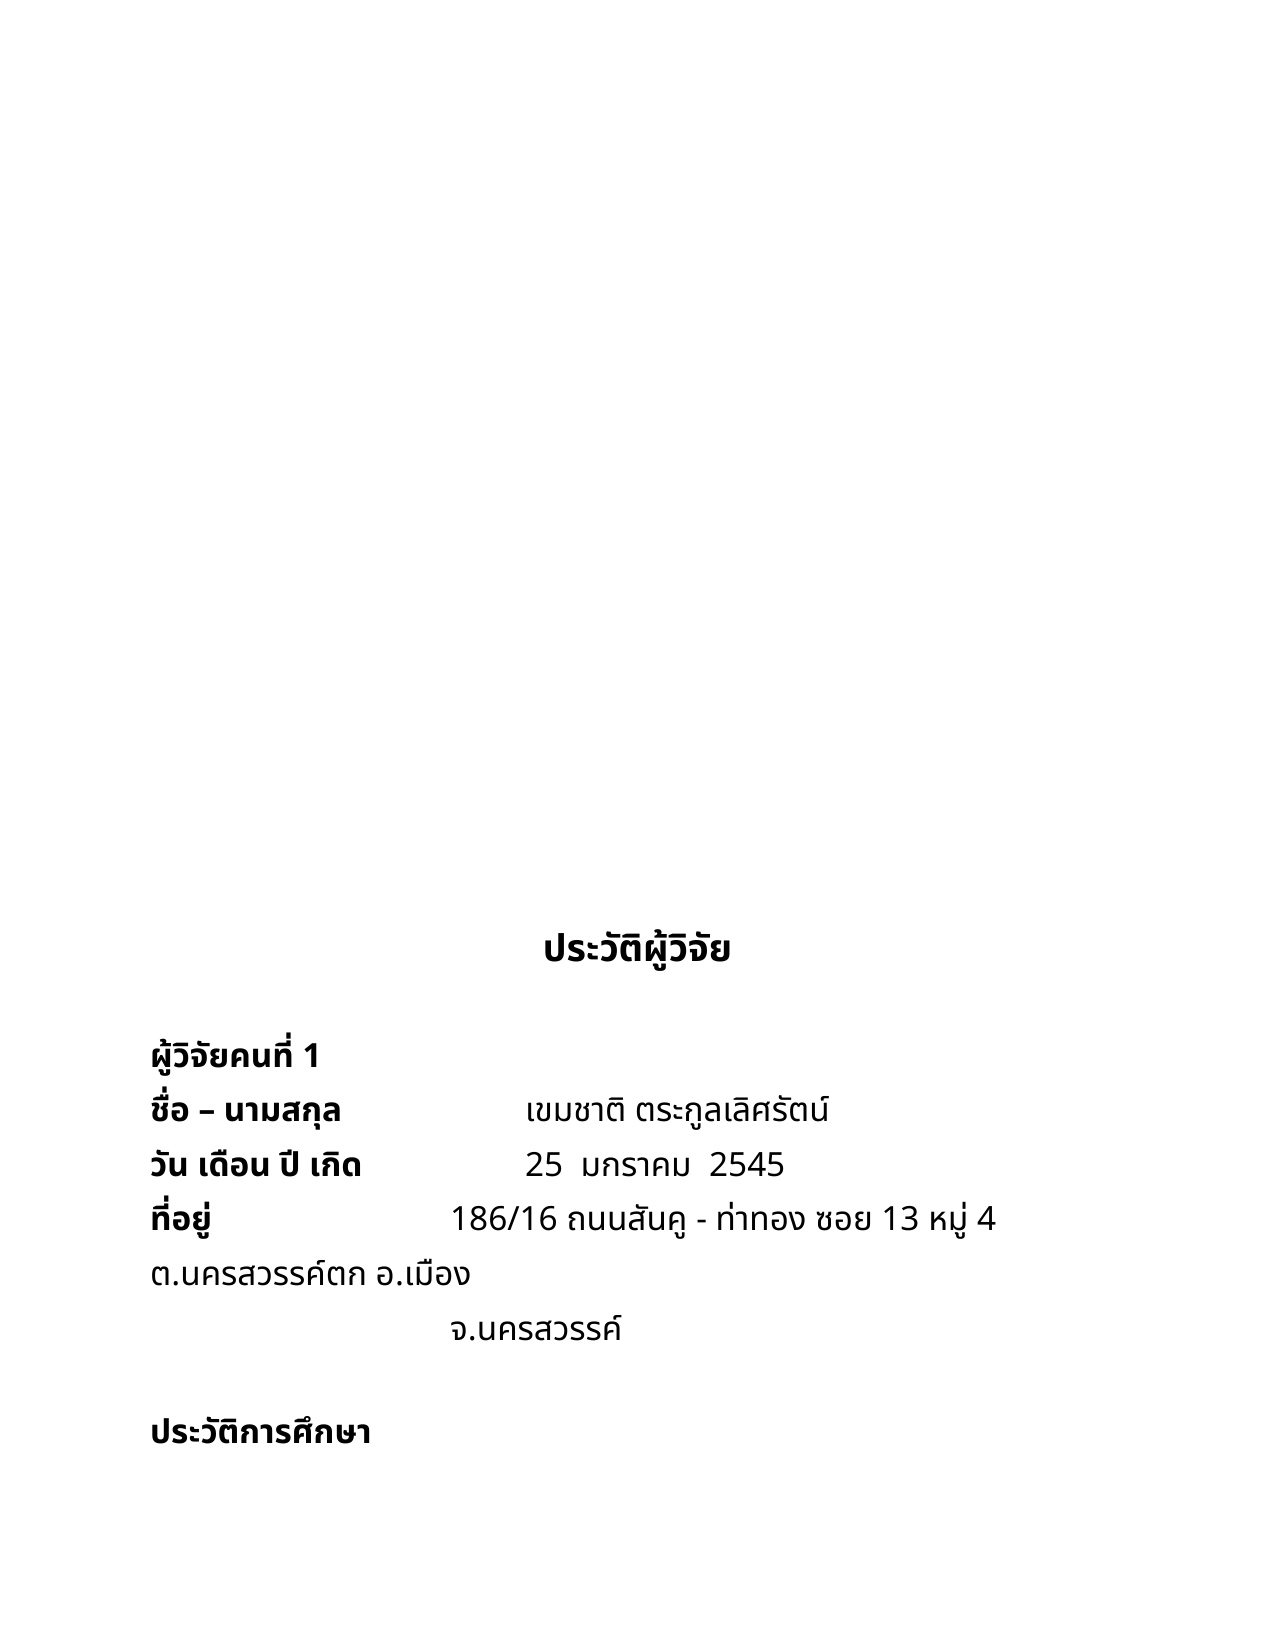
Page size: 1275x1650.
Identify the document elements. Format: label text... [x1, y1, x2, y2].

text จ.นครสวรรค์ [150, 1304, 1125, 1355]
text ผู้วิจัยคนที่ 1 [150, 1032, 1125, 1082]
text วัน เดือน ปี เกิด 25 มกราคม 2545 [150, 1141, 1125, 1191]
text ชื่อ – นามสกุล เขมชาติ ตระกูลเลิศรัตน์ [150, 1086, 1125, 1137]
text ประวัติการศึกษา [150, 1408, 1125, 1458]
text ที่อยู่ 186/16 ถนนสันคู - ท่าทอง ซอย 13 หมู่ 4 ต.นครสวรรค์ตก อ.เมือง [150, 1195, 1125, 1300]
text ประวัติผู้วิจัย [150, 921, 1125, 978]
